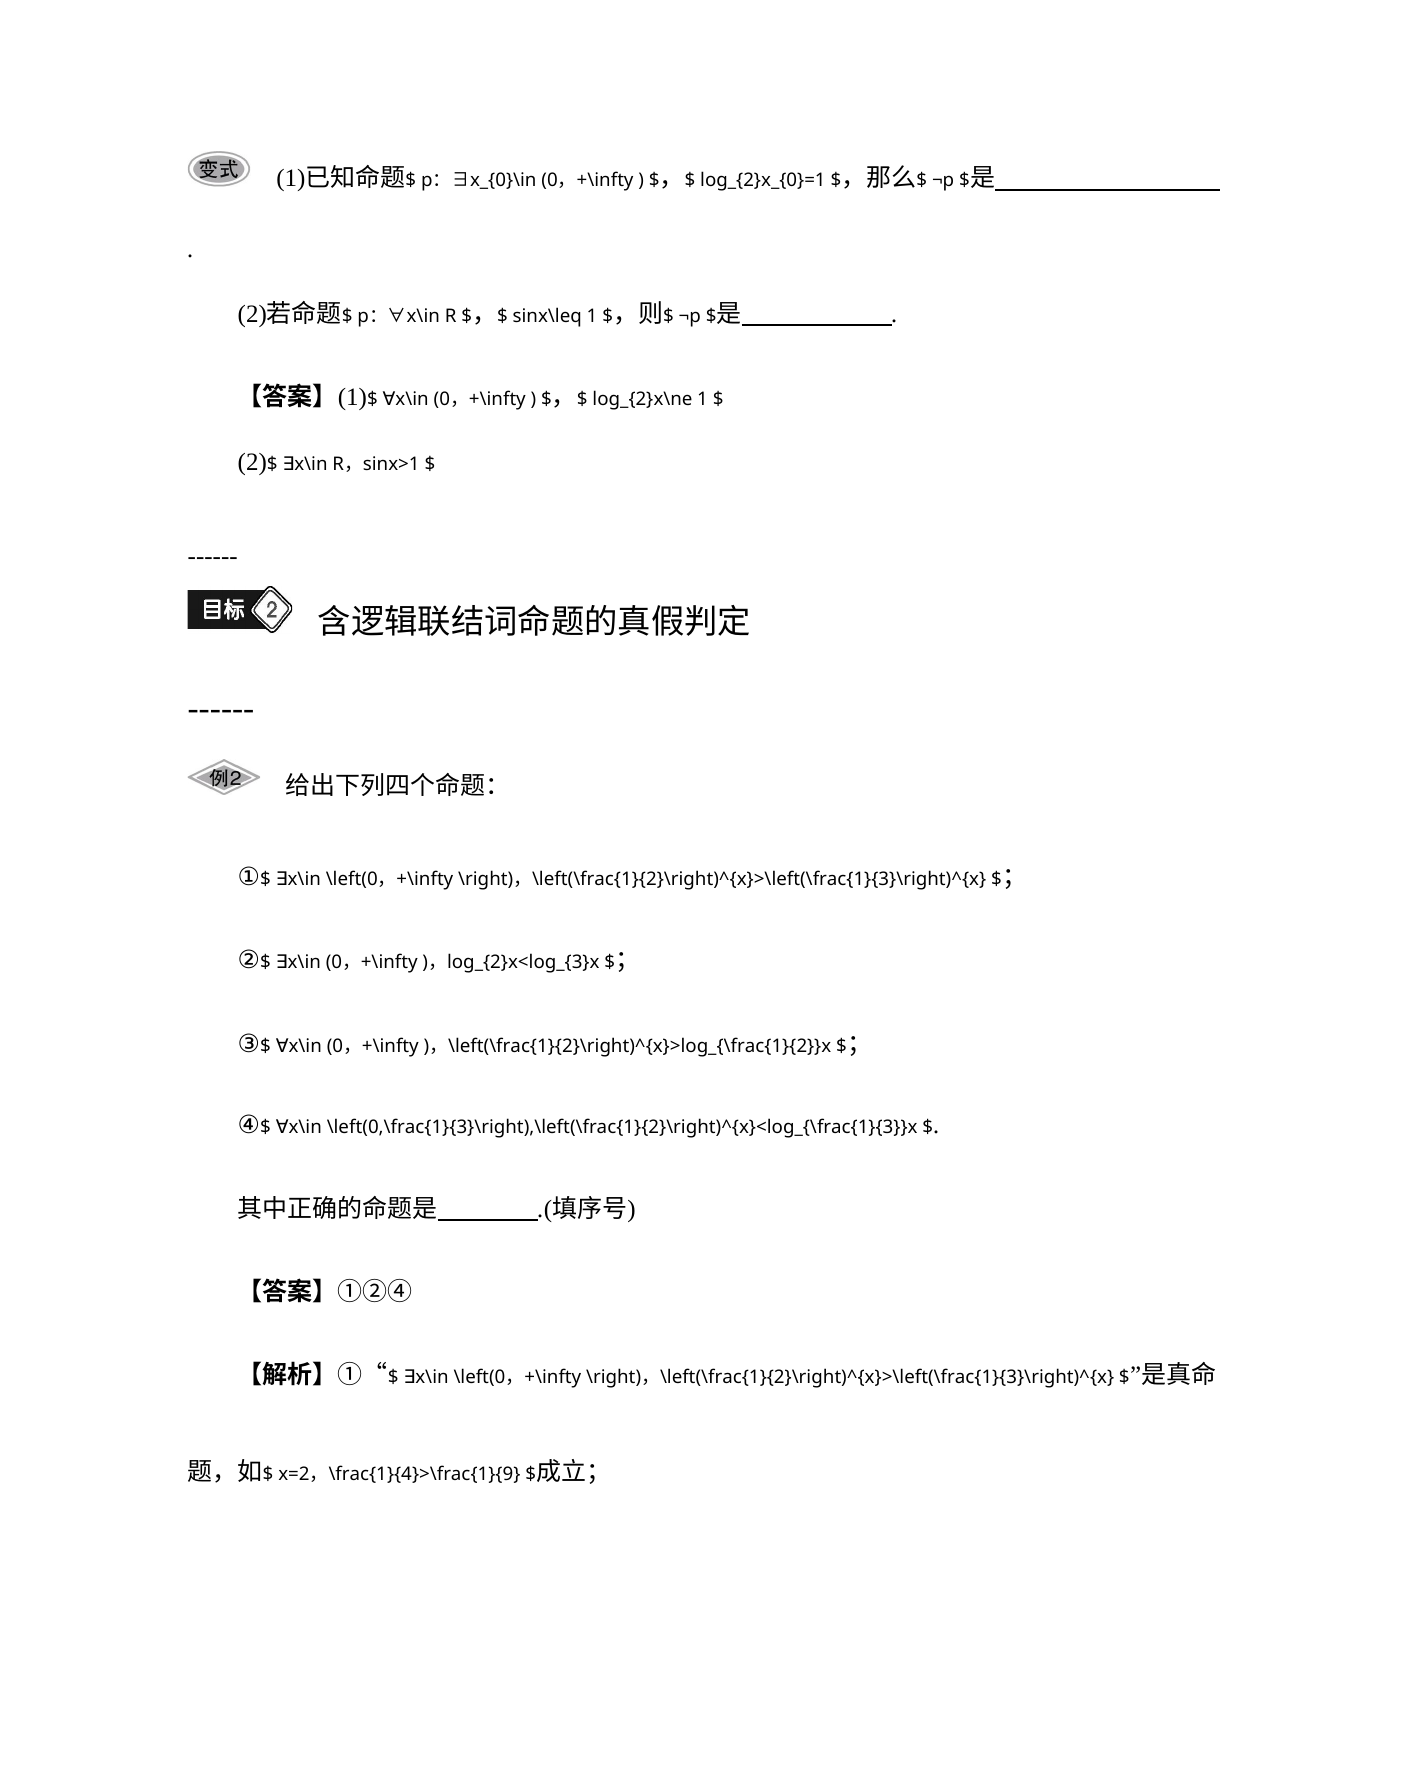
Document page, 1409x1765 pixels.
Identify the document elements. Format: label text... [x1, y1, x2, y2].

picture [187, 151, 251, 187]
text 其中正确的命题是 .(填序号) [187, 1174, 1221, 1239]
picture [187, 586, 293, 634]
text (2)$ ∃x\in R，sinx>1 $ [187, 445, 1221, 478]
text 含逻辑联结词命题的真假判定 [187, 586, 1221, 651]
text 【答案】①②④ [187, 1257, 1221, 1322]
text 【解析】①“$ ∃x\in \left(0，+\infty \right)，\left(\frac{1}{2}\right)^{x}>\left(\frac{1}{3}\right)^{x} $”是真命题，如$ x=2，\frac{1}{4}>\frac{1}{9} $成立； [187, 1340, 1221, 1502]
text ③$ ∀x\in (0，+\infty )，\left(\frac{1}{2}\right)^{x}>log_{\frac{1}{2}}x $； [187, 1009, 1221, 1074]
text ------ [187, 539, 1221, 572]
text (1)已知命题$ p：∃x_{0}\in (0，+\infty ) $，$ log_{2}x_{0}=1 $，那么$ ¬p $是 . [187, 151, 1221, 265]
text ①$ ∃x\in \left(0，+\infty \right)，\left(\frac{1}{2}\right)^{x}>\left(\frac{1}{3}\right)^{x} $； [187, 842, 1221, 907]
text ------ [187, 675, 1221, 740]
text (2)若命题$ p：∀x\in R $，$ sinx\leq 1 $，则$ ¬p $是 . [187, 279, 1221, 344]
picture [187, 759, 260, 795]
text 给出下列四个命题： [187, 759, 1221, 824]
text ②$ ∃x\in (0，+\infty )，log_{2}x<log_{3}x $； [187, 926, 1221, 991]
text 【答案】(1)$ ∀x\in (0，+\infty ) $，$ log_{2}x\ne 1 $ [187, 362, 1221, 427]
text ④$ ∀x\in \left(0,\frac{1}{3}\right),\left(\frac{1}{2}\right)^{x}<log_{\frac{1}{3}}x $. [187, 1092, 1221, 1157]
